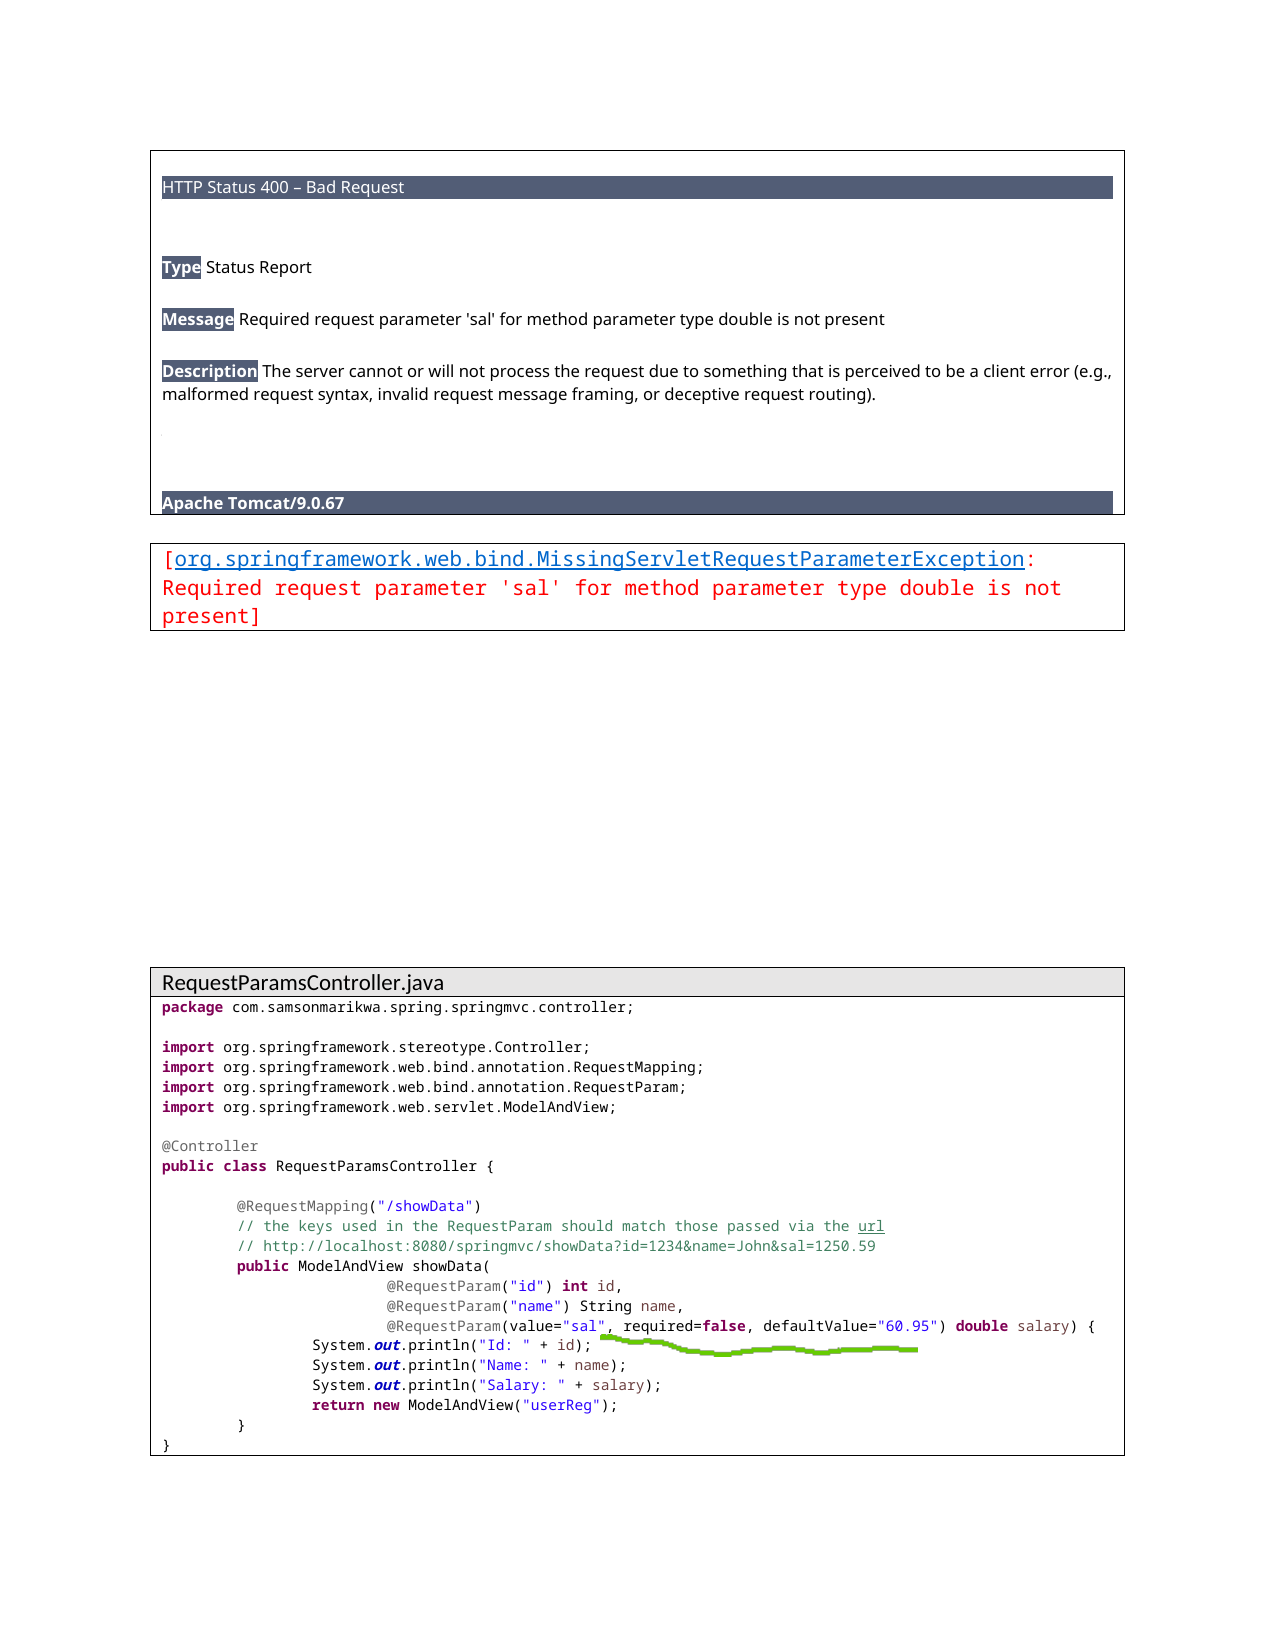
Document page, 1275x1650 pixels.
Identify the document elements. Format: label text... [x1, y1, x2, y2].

table_header [org.springframework.web.bind.MissingServletRequestParameterException: Required request parameter 'sal' for method parameter type double is not present] [151, 544, 1124, 629]
table_header RequestParamsController.java [151, 968, 1124, 996]
table_header HTTP Status 400 – Bad Request Type Status Report Message Required request parameter 'sal' for method parameter type double is not present Description The server cannot or will not process the request due to something that is perceived to be a client error (e.g., malformed request syntax, invalid request message framing, or deceptive request routing). Apache Tomcat/9.0.67 [151, 151, 1124, 514]
table_cell package com.samsonmarikwa.spring.springmvc.controller; import org.springframework.stereotype.Controller; import org.springframework.web.bind.annotation.RequestMapping; import org.springframework.web.bind.annotation.RequestParam; import org.springframework.web.servlet.ModelAndView; @Controller public class RequestParamsController { @RequestMapping("/showData") // the keys used in the RequestParam should match those passed via the url // http://localhost:8080/springmvc/showData?id=1234&name=John&sal=1250.59 public ModelAndView showData( @RequestParam("id") int id, @RequestParam("name") String name, @RequestParam(value="sal", required=false, defaultValue="60.95") double salary) { System.out.println("Id: " + id); System.out.println("Name: " + name); System.out.println("Salary: " + salary); return new ModelAndView("userReg"); } } [151, 997, 1124, 1454]
picture [600, 1334, 918, 1357]
